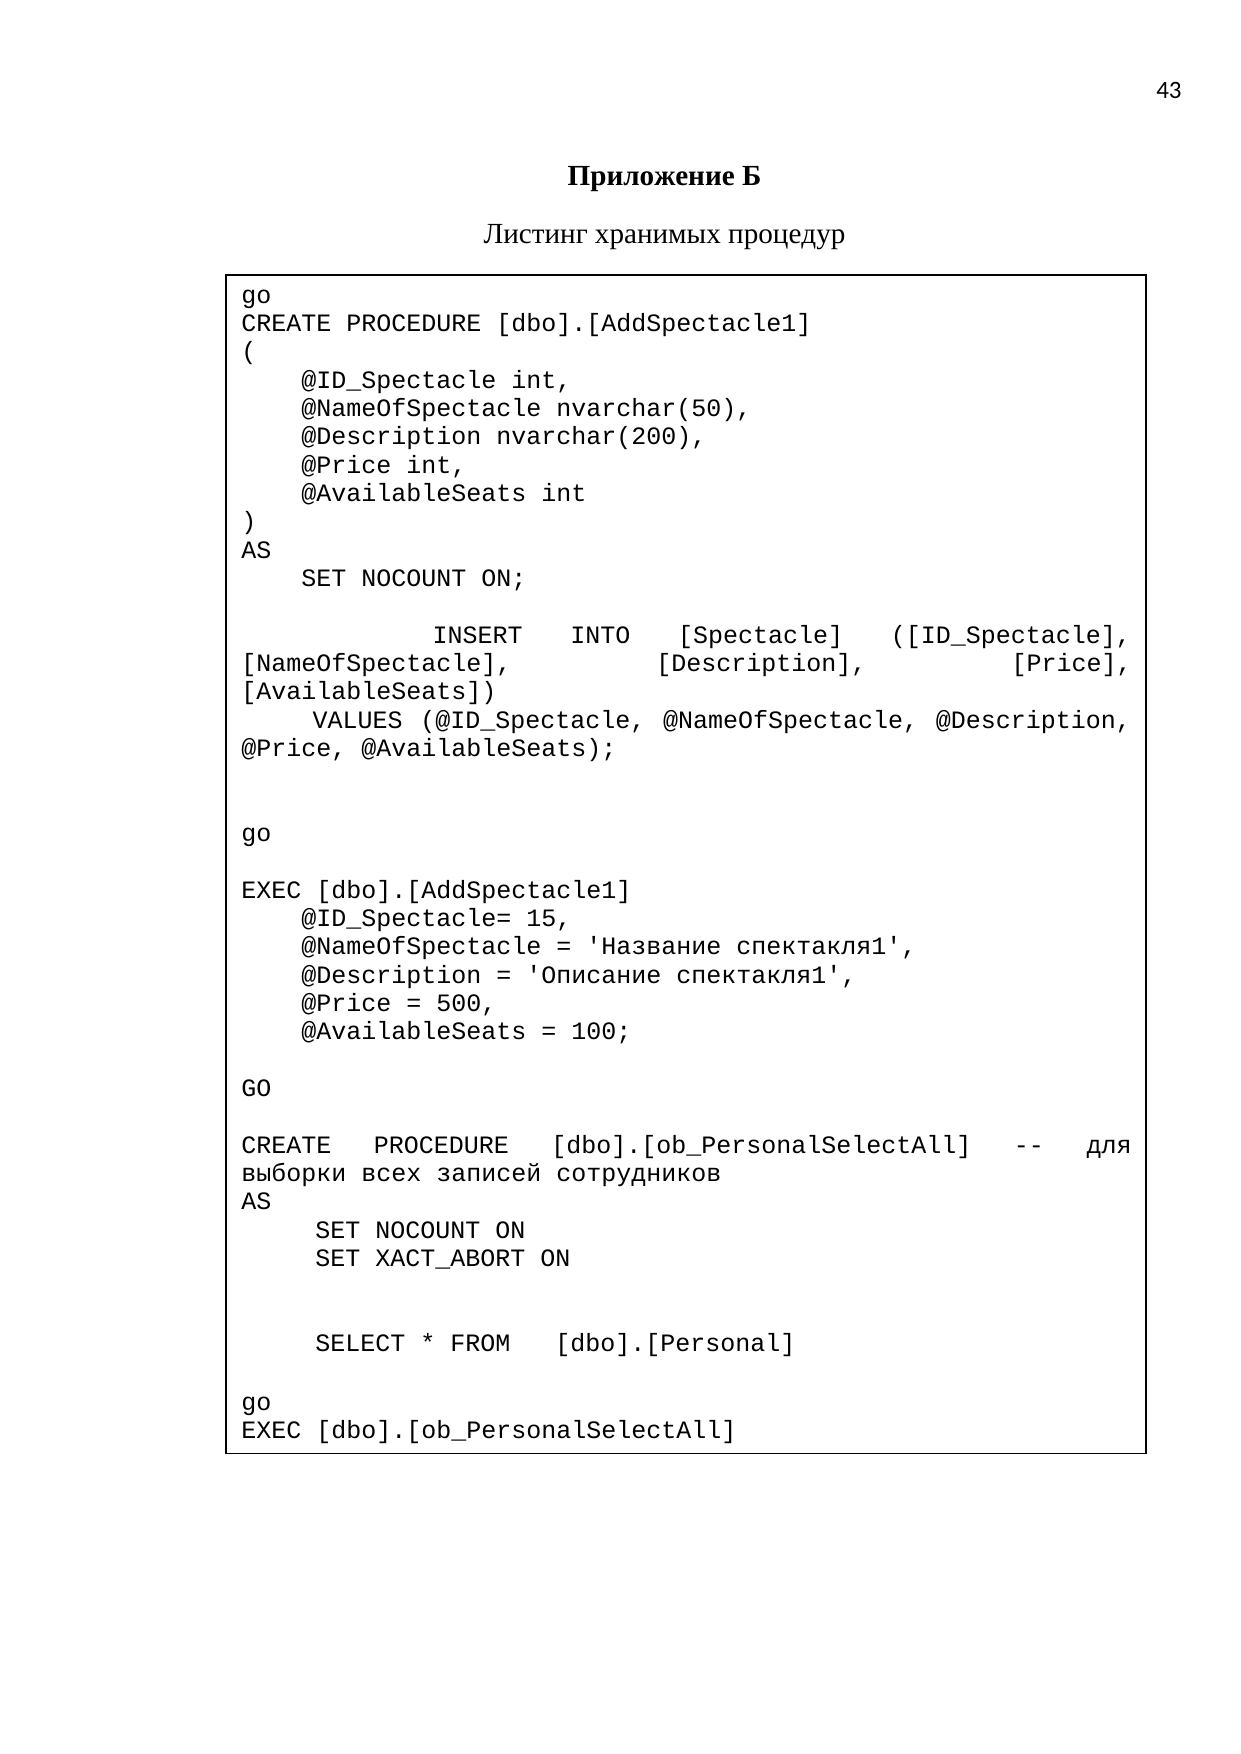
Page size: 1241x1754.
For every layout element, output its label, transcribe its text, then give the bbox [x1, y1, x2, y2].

subtitle Приложение Б [148, 158, 1181, 192]
text Листинг хранимых процедур [148, 217, 1181, 250]
